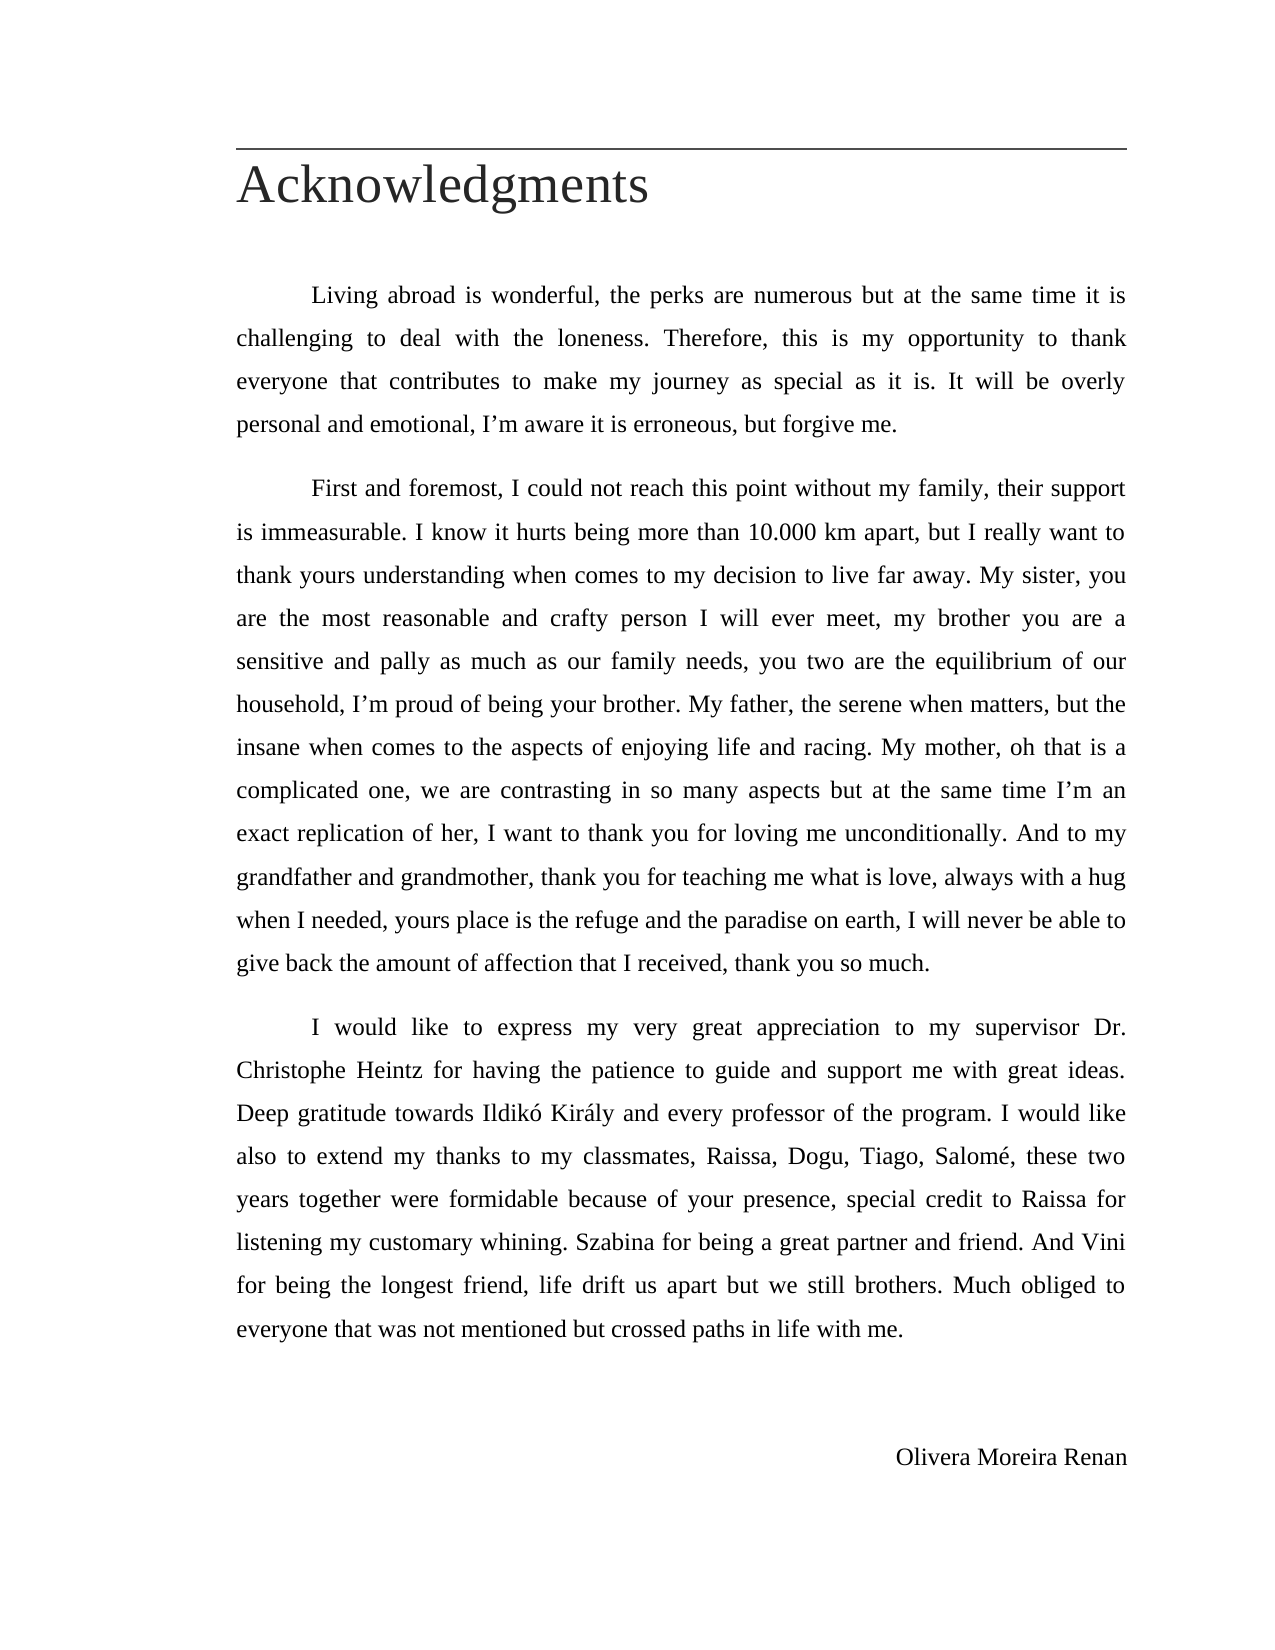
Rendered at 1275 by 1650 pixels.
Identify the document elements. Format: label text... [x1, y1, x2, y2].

text Living abroad is wonderful, the perks are numerous but at the same time it is challenging to deal with the loneness. Therefore, this is my opportunity to thank everyone that contributes to make my journey as special as it is. It will be overly personal and emotional, I’m aware it is erroneous, but forgive me. [236, 280, 1127, 438]
title Acknowledgments [236, 150, 1127, 214]
text Olivera Moreira Renan [236, 1442, 1127, 1470]
text First and foremost, I could not reach this point without my family, their support is immeasurable. I know it hurts being more than 10.000 km apart, but I really want to thank yours understanding when comes to my decision to live far away. My sister, you are the most reasonable and crafty person I will ever meet, my brother you are a sensitive and pally as much as our family needs, you two are the equilibrium of our household, I’m proud of being your brother. My father, the serene when matters, but the insane when comes to the aspects of enjoying life and racing. My mother, oh that is a complicated one, we are contrasting in so many aspects but at the same time I’m an exact replication of her, I want to thank you for loving me unconditionally. And to my grandfather and grandmother, thank you for teaching me what is love, always with a hug when I needed, yours place is the refuge and the paradise on earth, I will never be able to give back the amount of affection that I received, thank you so much. [236, 473, 1127, 977]
text I would like to express my very great appreciation to my supervisor Dr. Christophe Heintz for having the patience to guide and support me with great ideas. Deep gratitude towards Ildikó Király and every professor of the program. I would like also to extend my thanks to my classmates, Raissa, Dogu, Tiago, Salomé, these two years together were formidable because of your presence, special credit to Raissa for listening my customary whining. Szabina for being a great partner and friend. And Vini for being the longest friend, life drift us apart but we still brothers. Much obliged to everyone that was not mentioned but crossed paths in life with me. [236, 1012, 1127, 1342]
